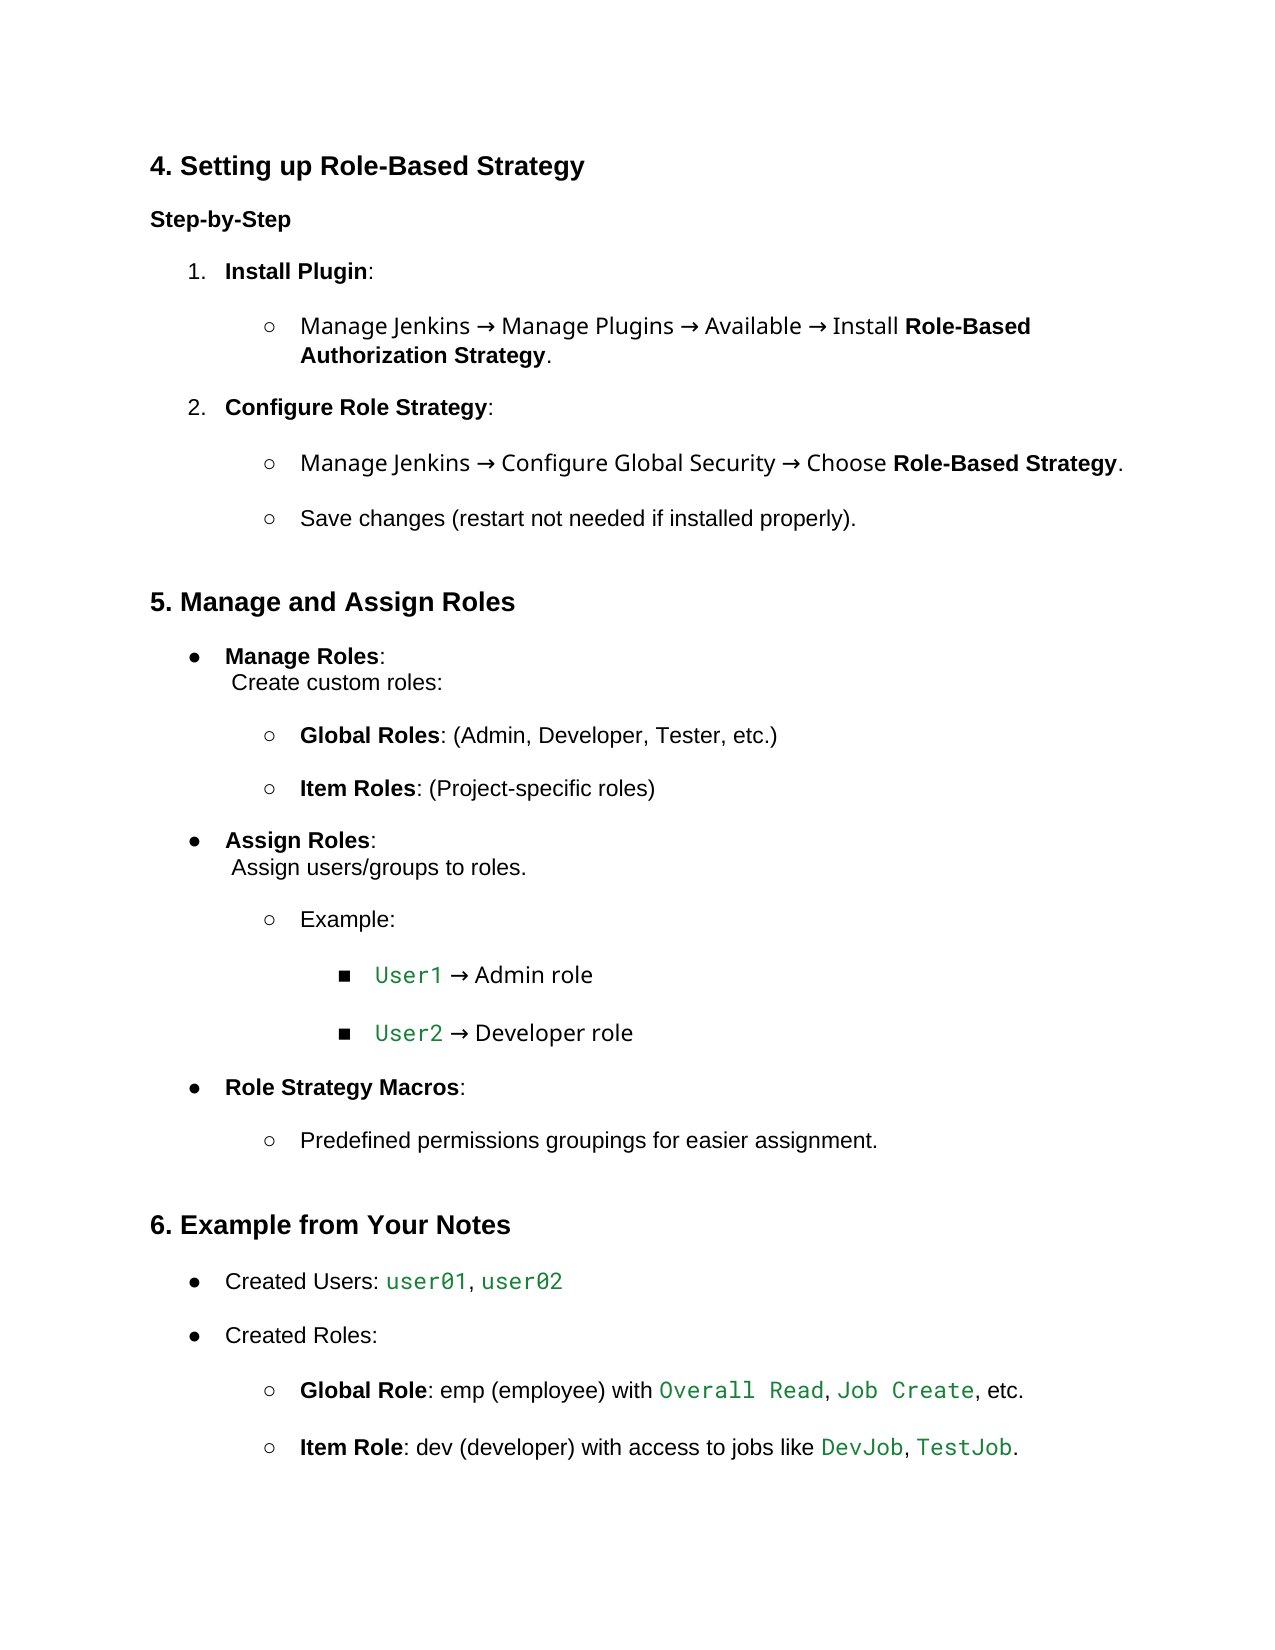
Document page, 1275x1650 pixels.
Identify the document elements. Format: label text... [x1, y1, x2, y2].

list Role Strategy Macros: [187, 1074, 1125, 1127]
subtitle Step-by-Step [150, 206, 1125, 233]
list Global Role: emp (employee) with Overall Read, Job Create, etc. [262, 1374, 1125, 1431]
list Created Users: user01, user02 [187, 1265, 1125, 1322]
list Example: [262, 906, 1125, 959]
list User1 → Admin role [337, 959, 1125, 1017]
list Predefined permissions groupings for easier assignment. [262, 1127, 1125, 1179]
list Created Roles: [187, 1322, 1125, 1374]
subtitle 4. Setting up Role-Based Strategy [150, 150, 1125, 181]
subtitle 6. Example from Your Notes [150, 1209, 1125, 1240]
list Item Role: dev (developer) with access to jobs like DevJob, TestJob. [262, 1431, 1125, 1487]
list Configure Role Strategy: [187, 394, 1125, 447]
list Item Roles: (Project-specific roles) [262, 774, 1125, 827]
list Assign Roles: Assign users/groups to roles. [187, 827, 1125, 906]
list Manage Roles: Create custom roles: [187, 643, 1125, 722]
list Save changes (restart not needed if installed properly). [262, 504, 1125, 557]
list Global Roles: (Admin, Developer, Tester, etc.) [262, 722, 1125, 774]
list Manage Jenkins → Configure Global Security → Choose Role-Based Strategy. [262, 447, 1125, 504]
list User2 → Developer role [337, 1017, 1125, 1074]
list Manage Jenkins → Manage Plugins → Available → Install Role-Based Authorization Strategy. [262, 310, 1125, 394]
subtitle 5. Manage and Assign Roles [150, 586, 1125, 618]
list Install Plugin: [187, 258, 1125, 310]
